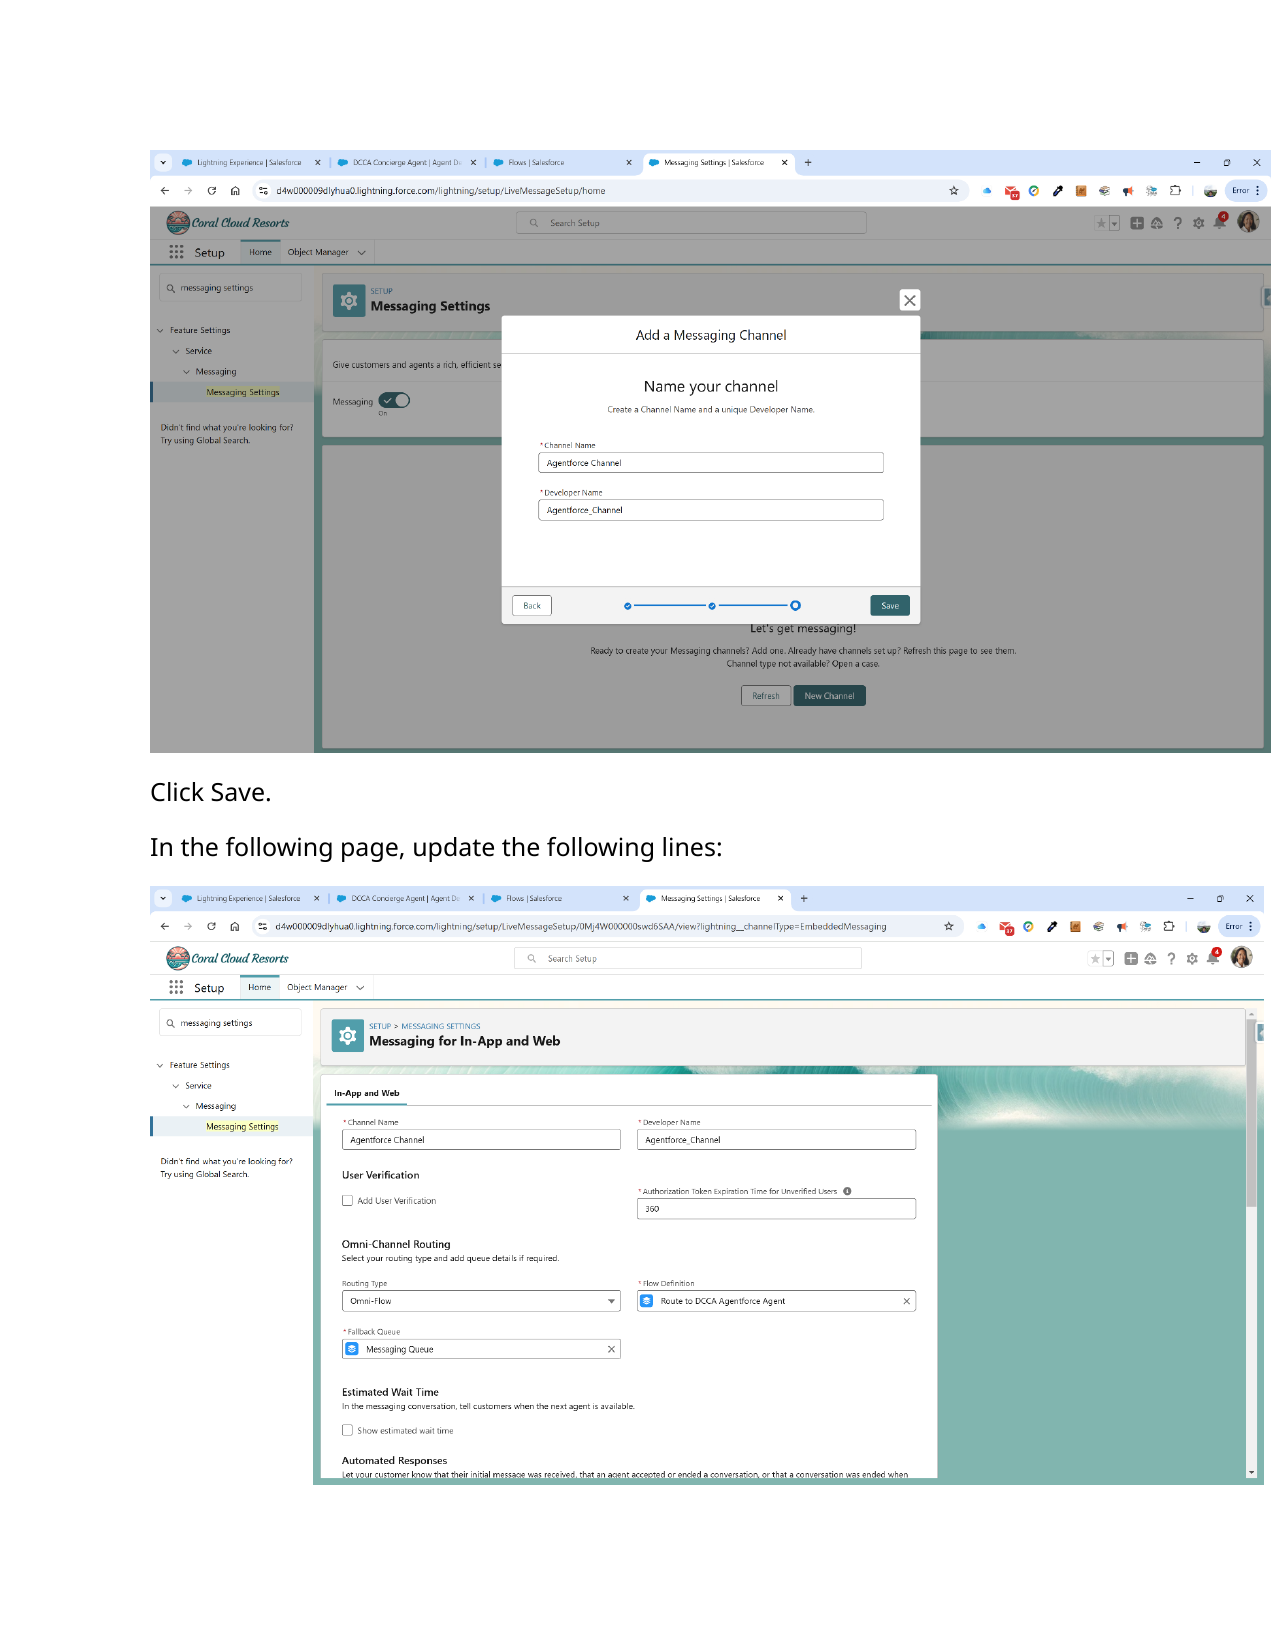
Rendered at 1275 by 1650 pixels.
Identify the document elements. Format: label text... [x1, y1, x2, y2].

text Click Save. [150, 774, 1125, 808]
picture [150, 150, 1271, 753]
picture [150, 886, 1264, 1485]
text In the following page, update the following lines: [150, 830, 1125, 864]
